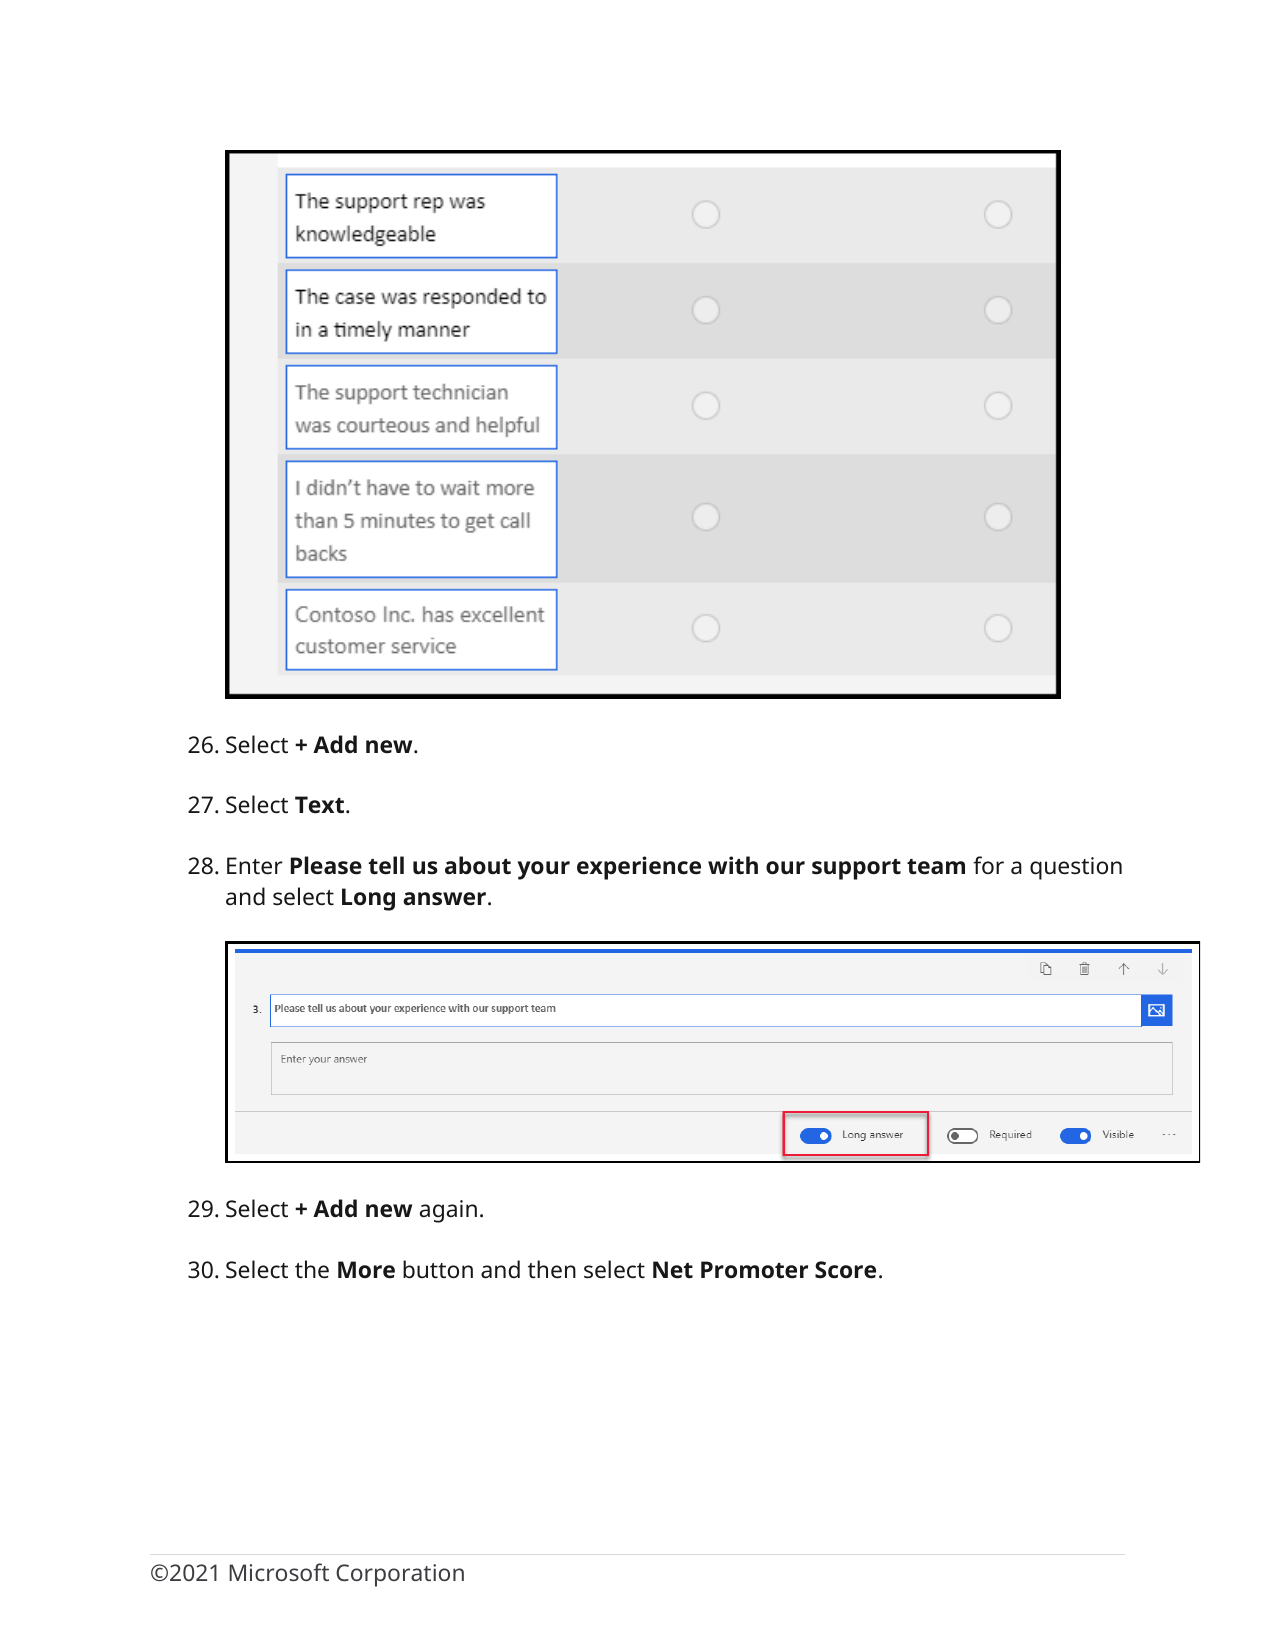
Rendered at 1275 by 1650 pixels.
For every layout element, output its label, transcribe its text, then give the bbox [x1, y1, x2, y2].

picture [225, 150, 1061, 699]
list Select Text. [187, 789, 1125, 821]
list Select + Add new again. [187, 1193, 1125, 1224]
list Select + Add new. [187, 729, 1125, 760]
list Select the More button and then select Net Promoter Score. [187, 1254, 1125, 1285]
list Enter Please tell us about your experience with our support team for a question and select Long answer. [187, 850, 1125, 912]
picture [225, 941, 1200, 1163]
